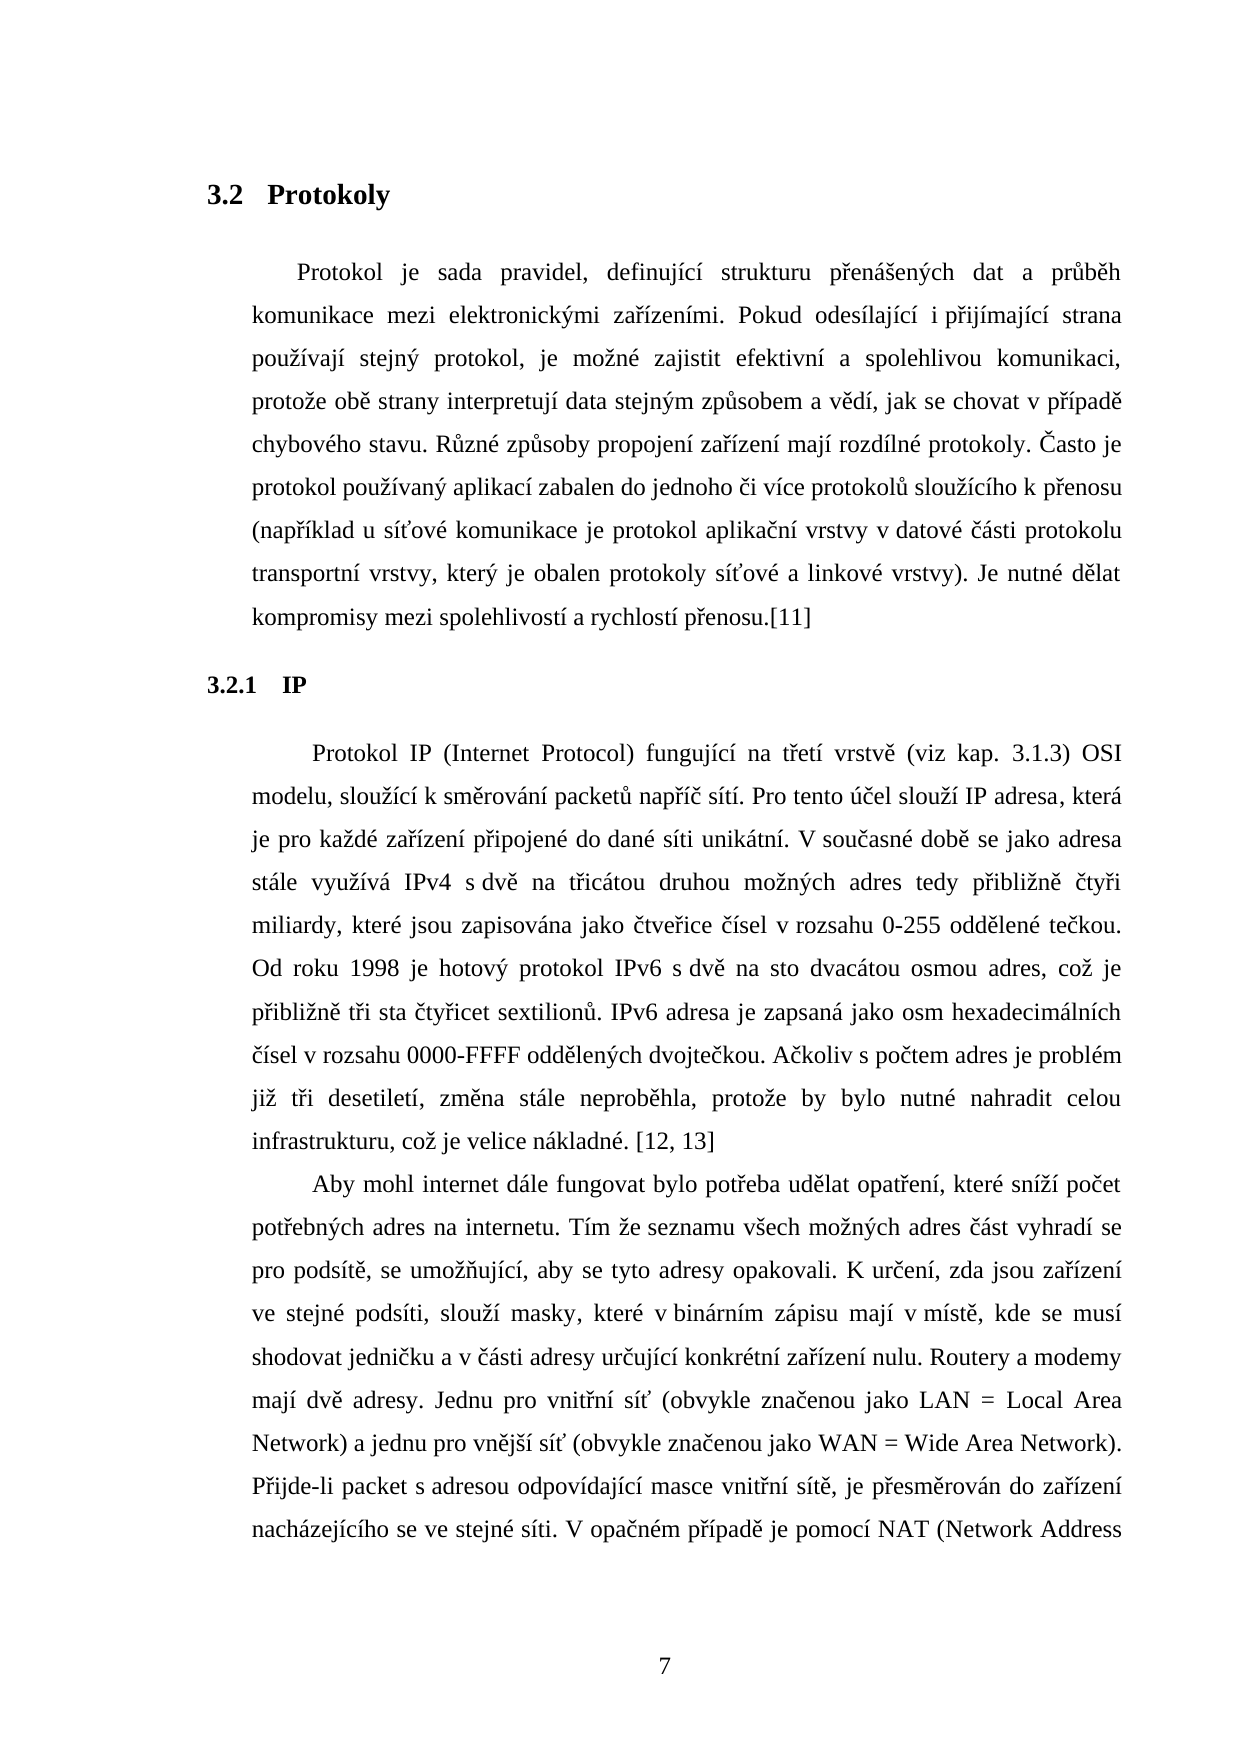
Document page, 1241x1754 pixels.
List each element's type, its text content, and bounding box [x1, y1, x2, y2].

subtitle IP [207, 670, 1122, 698]
text Protokol je sada pravidel, definující strukturu přenášených dat a průběh komunikace mezi elektronickými zařízeními. Pokud odesílající i přijímající strana používají stejný protokol, je možné zajistit efektivní a spolehlivou komunikaci, protože obě strany interpretují data stejným způsobem a vědí, jak se chovat v případě chybového stavu. Různé způsoby propojení zařízení mají rozdílné protokoly. Často je protokol používaný aplikací zabalen do jednoho či více protokolů sloužícího k přenosu (například u síťové komunikace je protokol aplikační vrstvy v datové části protokolu transportní vrstvy, který je obalen protokoly síťové a linkové vrstvy). Je nutné dělat kompromisy mezi spolehlivostí a rychlostí přenosu. [252, 257, 1122, 630]
subtitle Protokoly [207, 177, 1122, 211]
text Protokol IP (Internet Protocol) fungující na třetí vrstvě (viz kap. 3.1.3) OSI modelu, sloužící k směrování packetů napříč sítí. Pro tento účel slouží IP adresa, která je pro každé zařízení připojené do dané síti unikátní. V současné době se jako adresa stále využívá IPv4 s dvě na třicátou druhou možných adres tedy přibližně čtyři miliardy, které jsou zapisována jako čtveřice čísel v rozsahu 0-255 oddělené tečkou. Od roku 1998 je hotový protokol IPv6 s dvě na sto dvacátou osmou adres, což je přibližně tři sta čtyřicet sextilionů. IPv6 adresa je zapsaná jako osm hexadecimálních čísel v rozsahu 0000-FFFF oddělených dvojtečkou. Ačkoliv s počtem adres je problém již tři desetiletí, změna stále neproběhla, protože by bylo nutné nahradit celou infrastrukturu, což je velice nákladné. [252, 738, 1122, 1155]
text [252, 1169, 1122, 1543]
